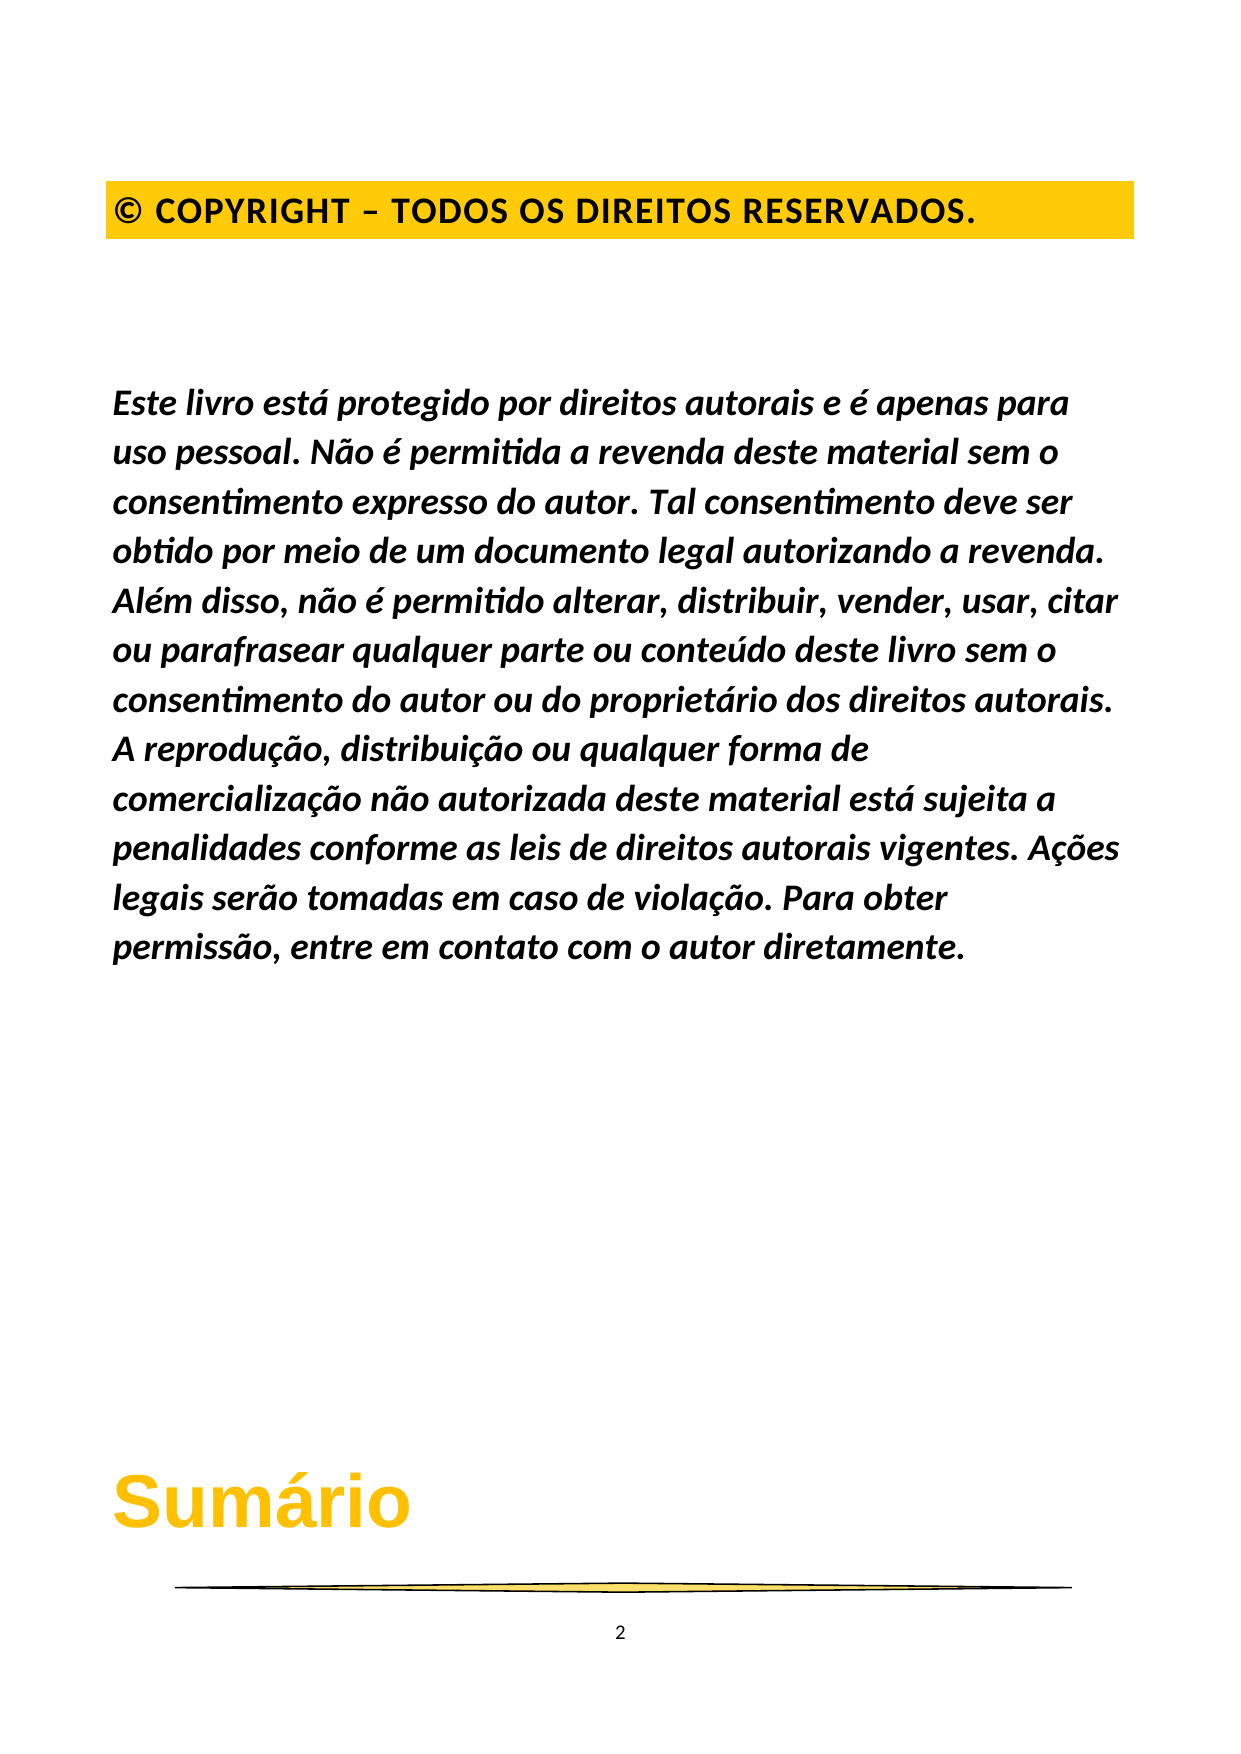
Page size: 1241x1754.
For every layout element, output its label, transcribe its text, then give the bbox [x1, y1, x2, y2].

text Este livro está protegido por direitos autorais e é apenas para uso pessoal. Não é permitida a revenda deste material sem o consentimento expresso do autor. Tal consentimento deve ser obtido por meio de um documento legal autorizando a revenda. Além disso, não é permitido alterar, distribuir, vender, usar, citar ou parafrasear qualquer parte ou conteúdo deste livro sem o consentimento do autor ou do proprietário dos direitos autorais. A reprodução, distribuição ou qualquer forma de comercialização não autorizada deste material está sujeita a penalidades conforme as leis de direitos autorais vigentes. Ações legais serão tomadas em caso de violação. Para obter permissão, entre em contato com o autor diretamente. [112, 379, 1128, 969]
subtitle © Copyright – Todos OS DIREITOS reservados. [113, 188, 1128, 233]
text Sumário [112, 1457, 1128, 1543]
